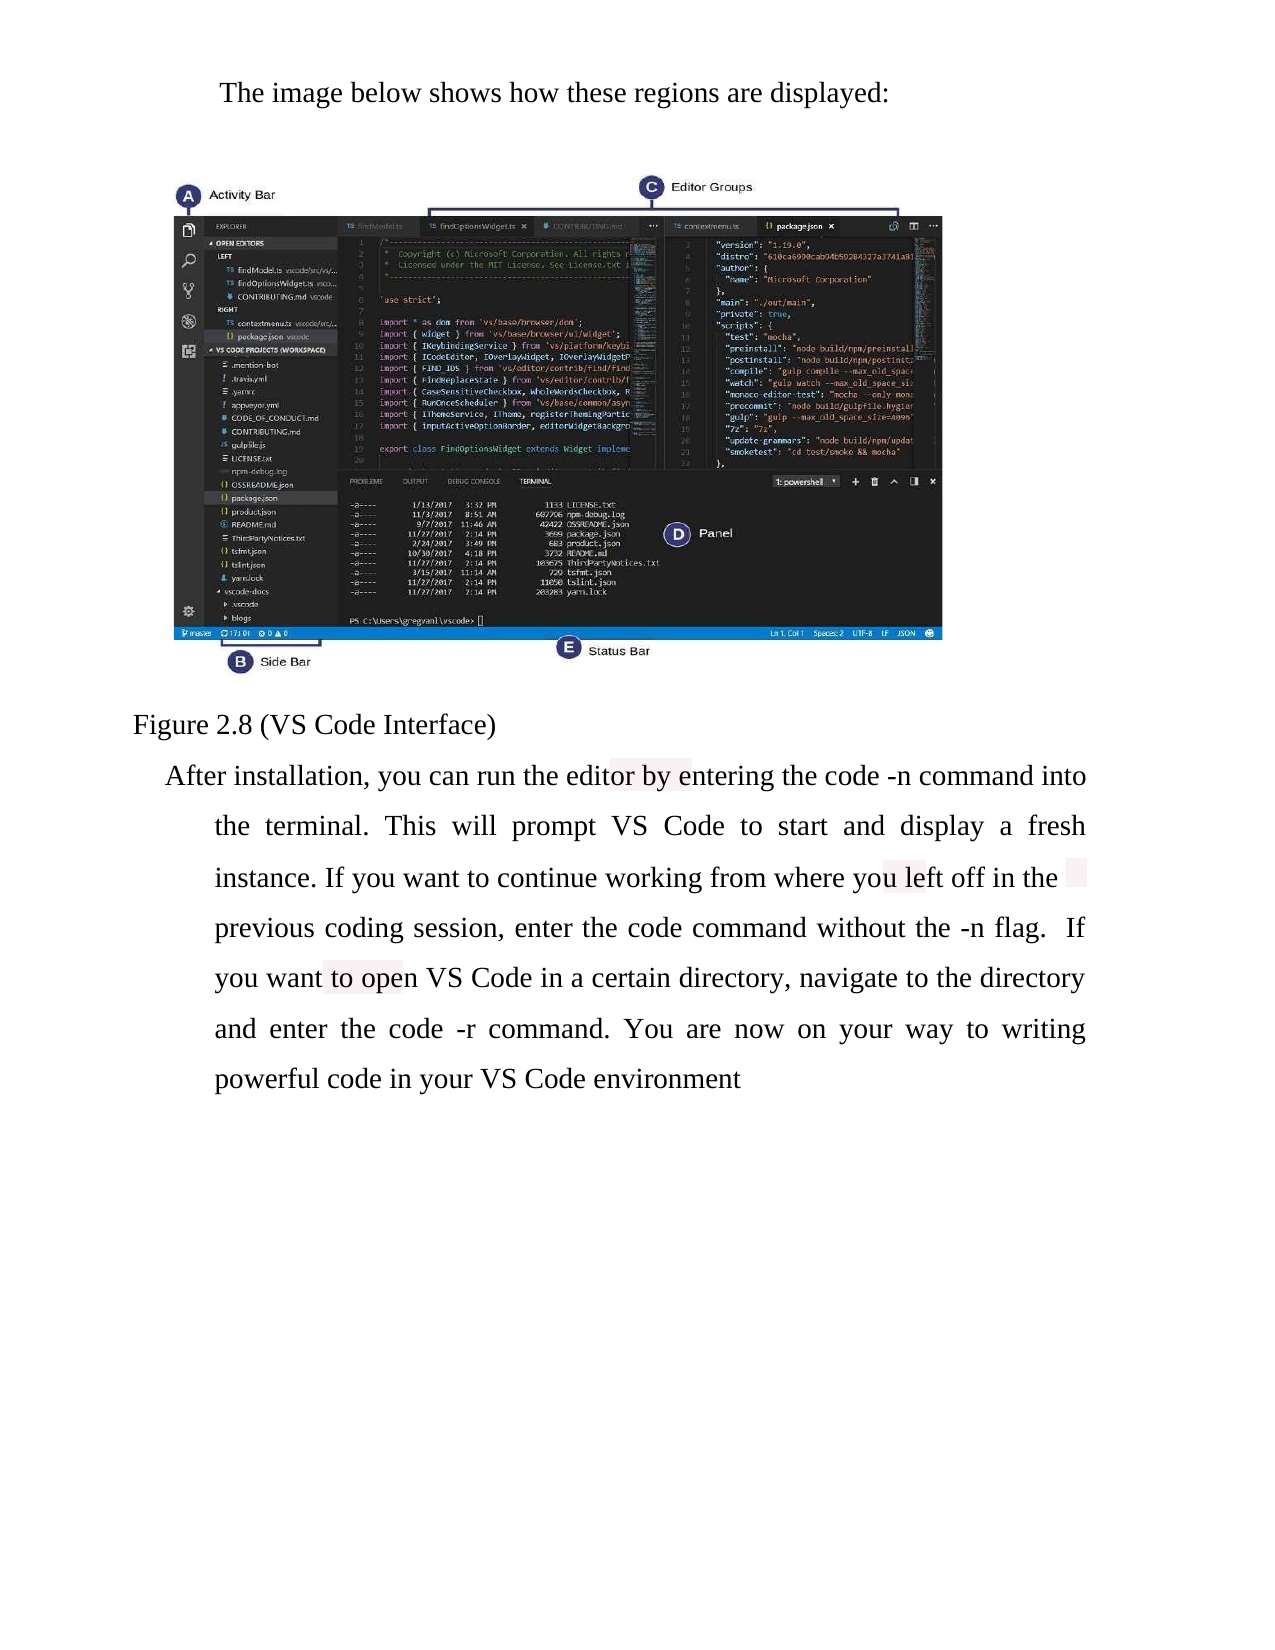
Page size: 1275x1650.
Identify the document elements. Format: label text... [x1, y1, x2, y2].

picture [173, 166, 943, 686]
text After installation, you can run the editor by entering the code -n command into the terminal. This will prompt VS Code to start and display a fresh instance. If you want to continue working from where you left off in the previous coding session, enter the code command without the -n flag. If you want to open VS Code in a certain directory, navigate to the directory and enter the code -r command. You are now on your way to writing powerful code in your VS Code environment [164, 758, 1087, 1094]
text The image below shows how these regions are displayed: [219, 75, 1087, 108]
text Figure 2.8 (VS Code Interface) [31, 707, 1185, 741]
